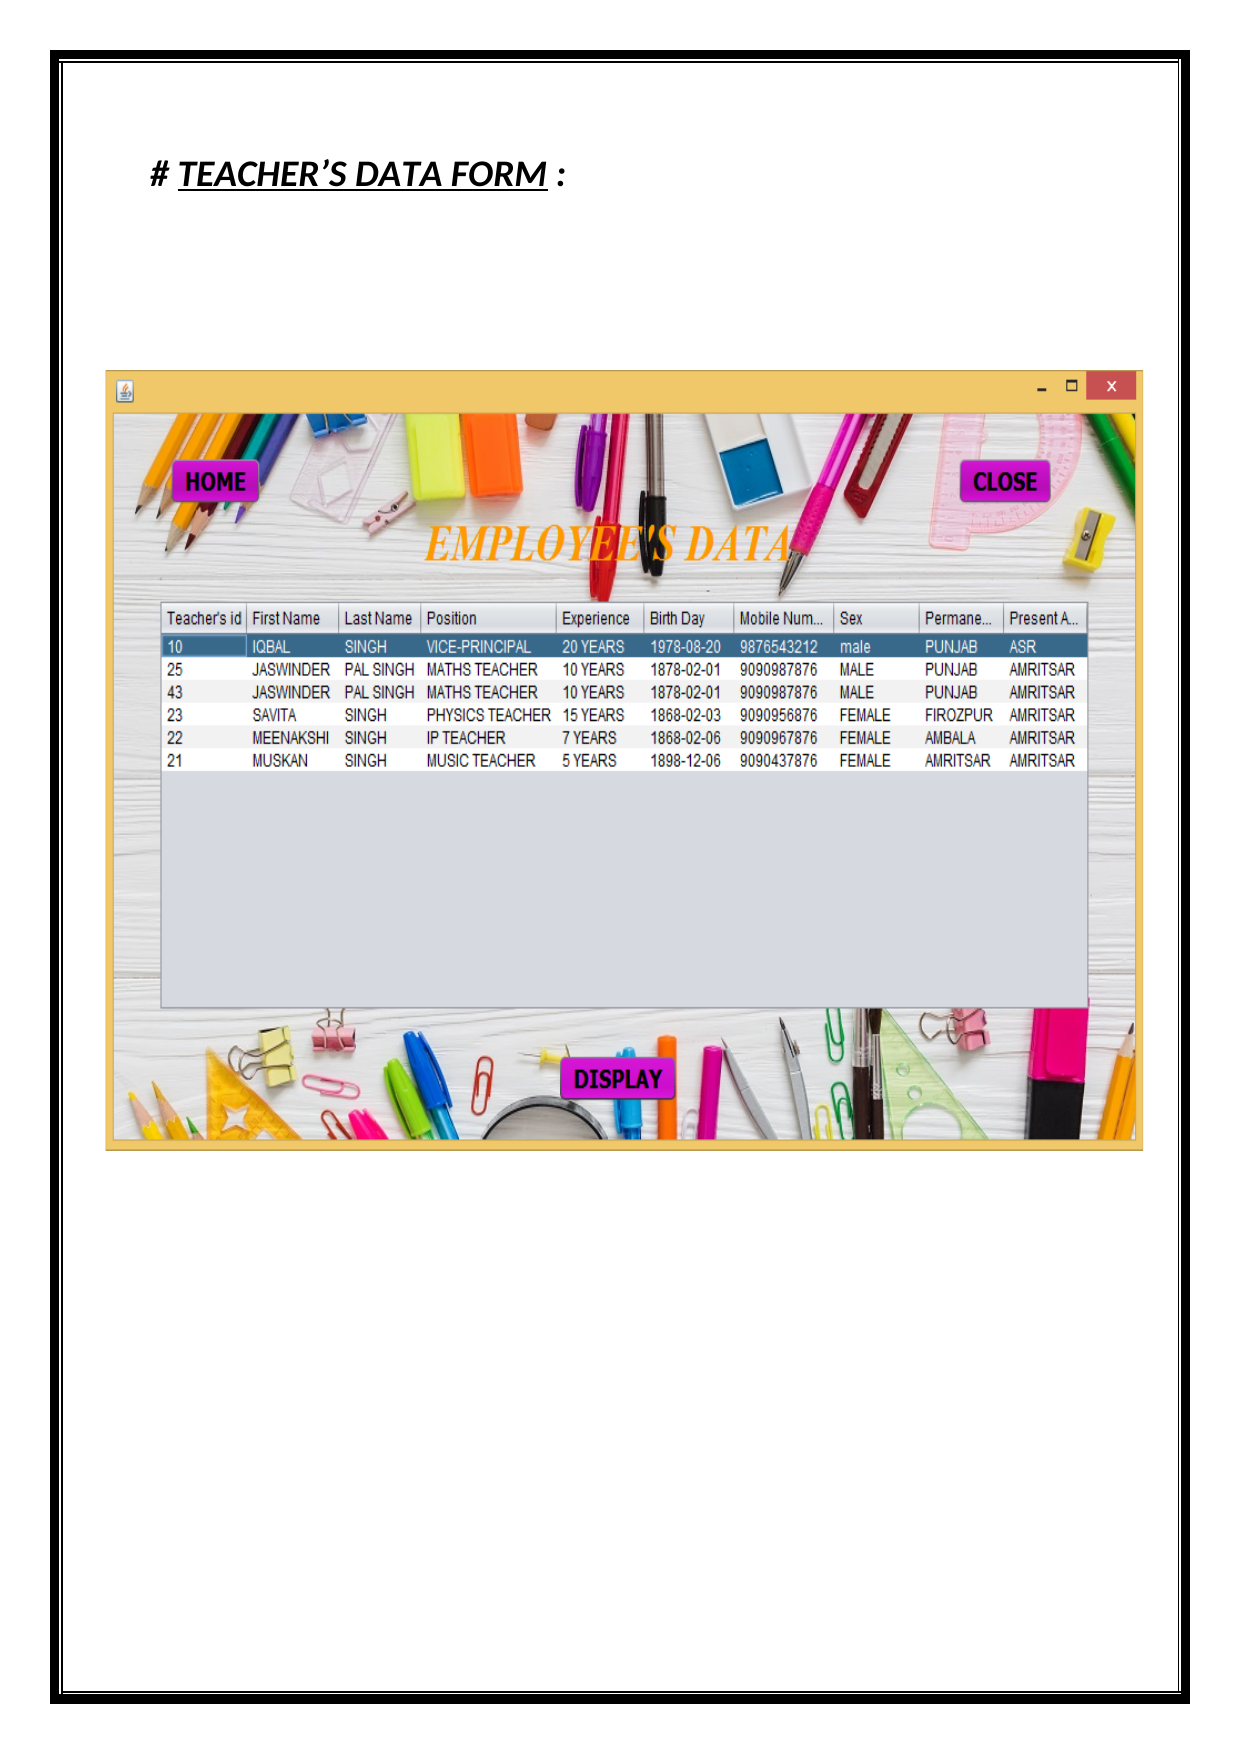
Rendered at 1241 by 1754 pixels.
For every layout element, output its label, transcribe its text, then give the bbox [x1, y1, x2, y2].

picture [105, 370, 1144, 1151]
text # TEACHER’S DATA FORM : [150, 150, 1090, 196]
